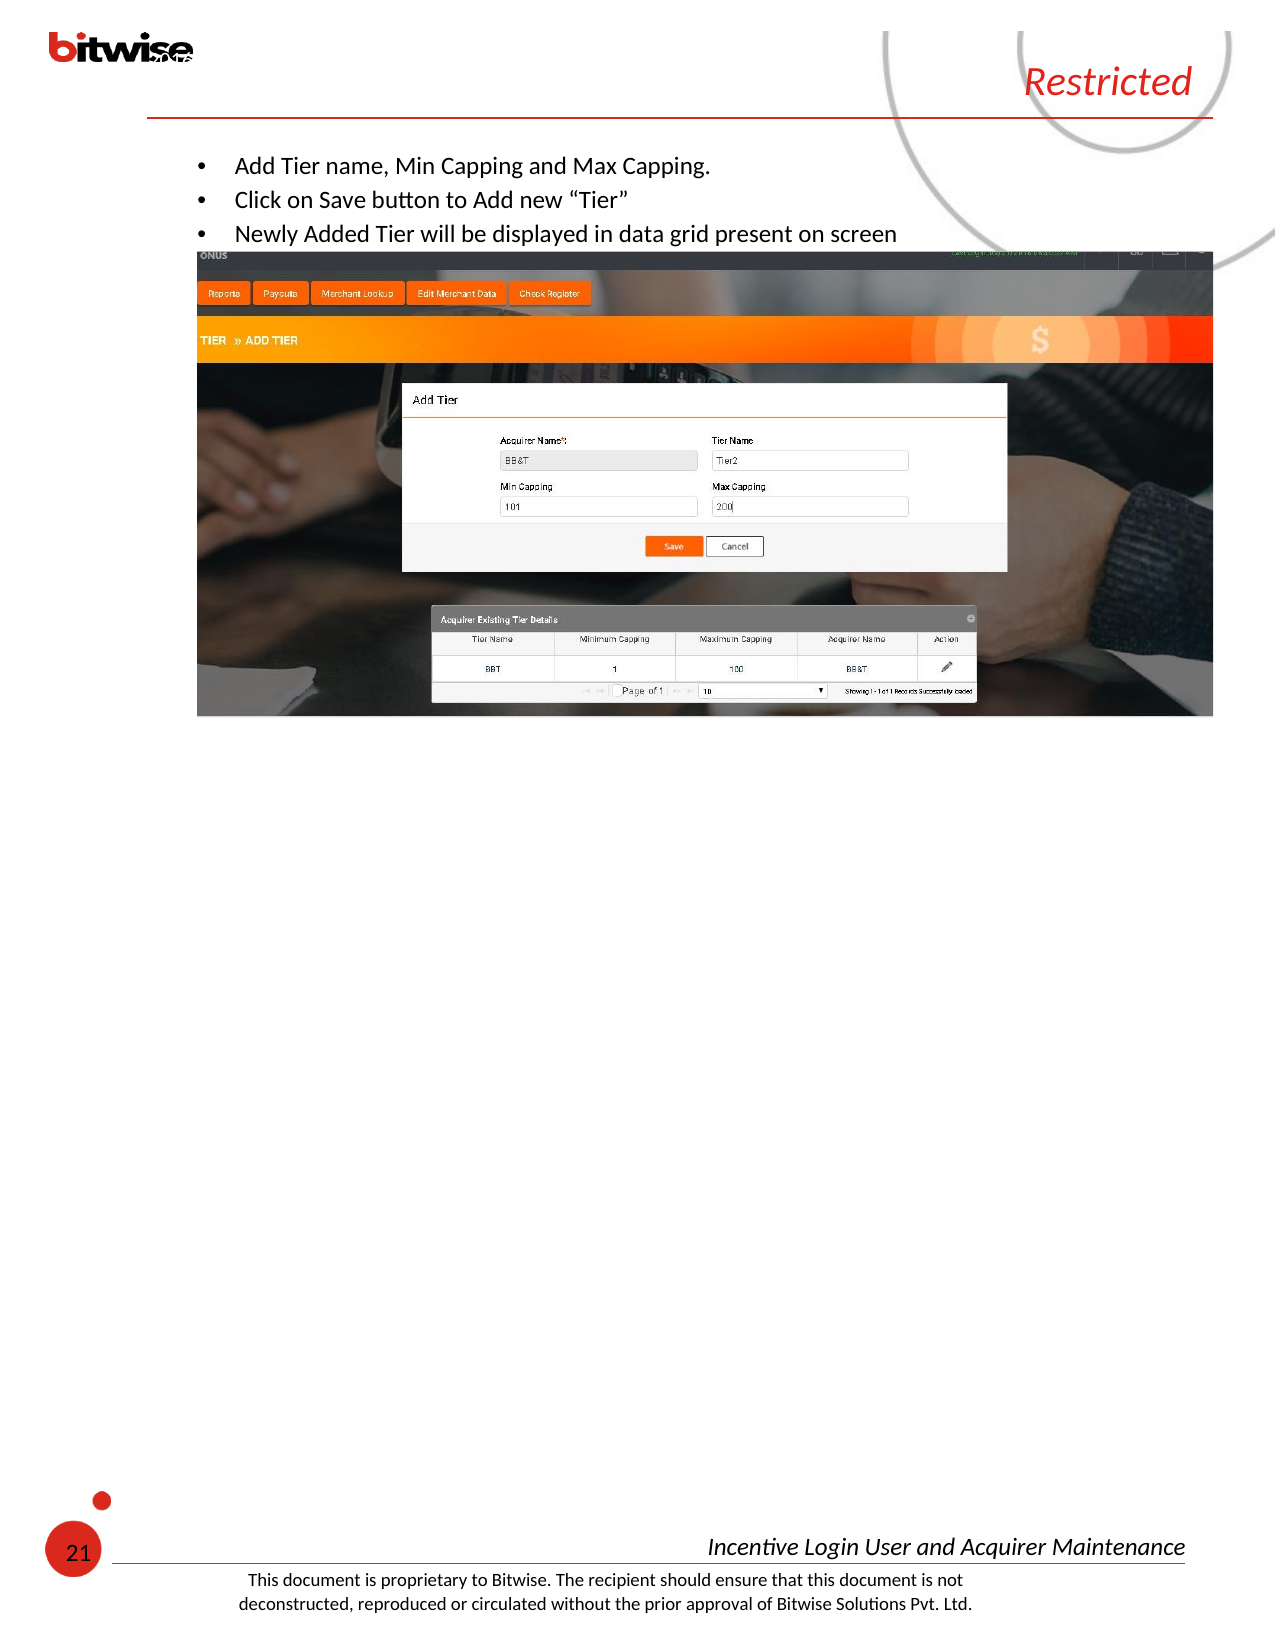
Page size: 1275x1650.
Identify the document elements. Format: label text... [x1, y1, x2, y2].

picture [161, 54, 168, 62]
list Click on Save button to Add new “Tier” [197, 184, 1114, 214]
picture [197, 31, 1275, 718]
picture [49, 32, 193, 62]
list Newly Added Tier will be displayed in data grid present on screen [197, 218, 1114, 248]
list Add Tier name, Min Capping and Max Capping. [197, 150, 1114, 181]
picture [45, 1491, 111, 1577]
